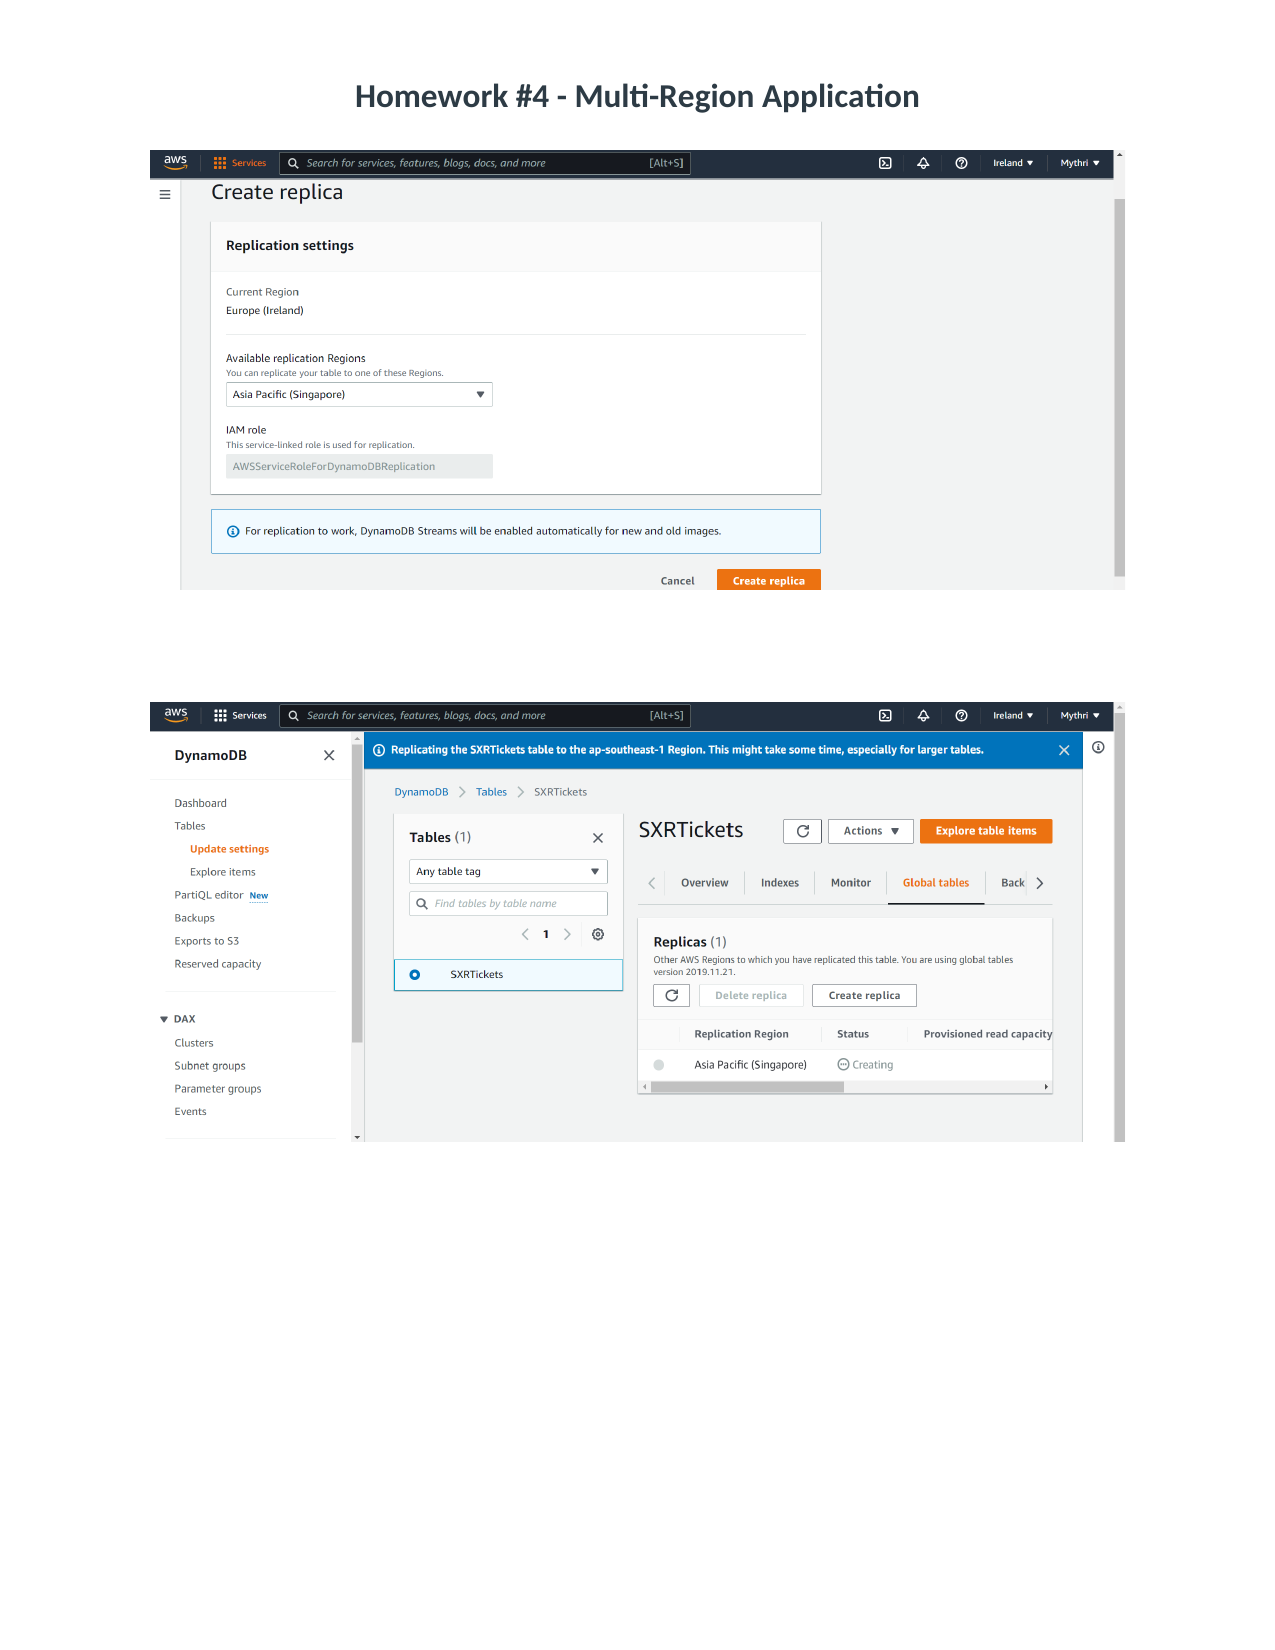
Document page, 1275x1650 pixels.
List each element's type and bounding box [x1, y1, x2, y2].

picture [150, 702, 1125, 1142]
picture [150, 150, 1125, 590]
